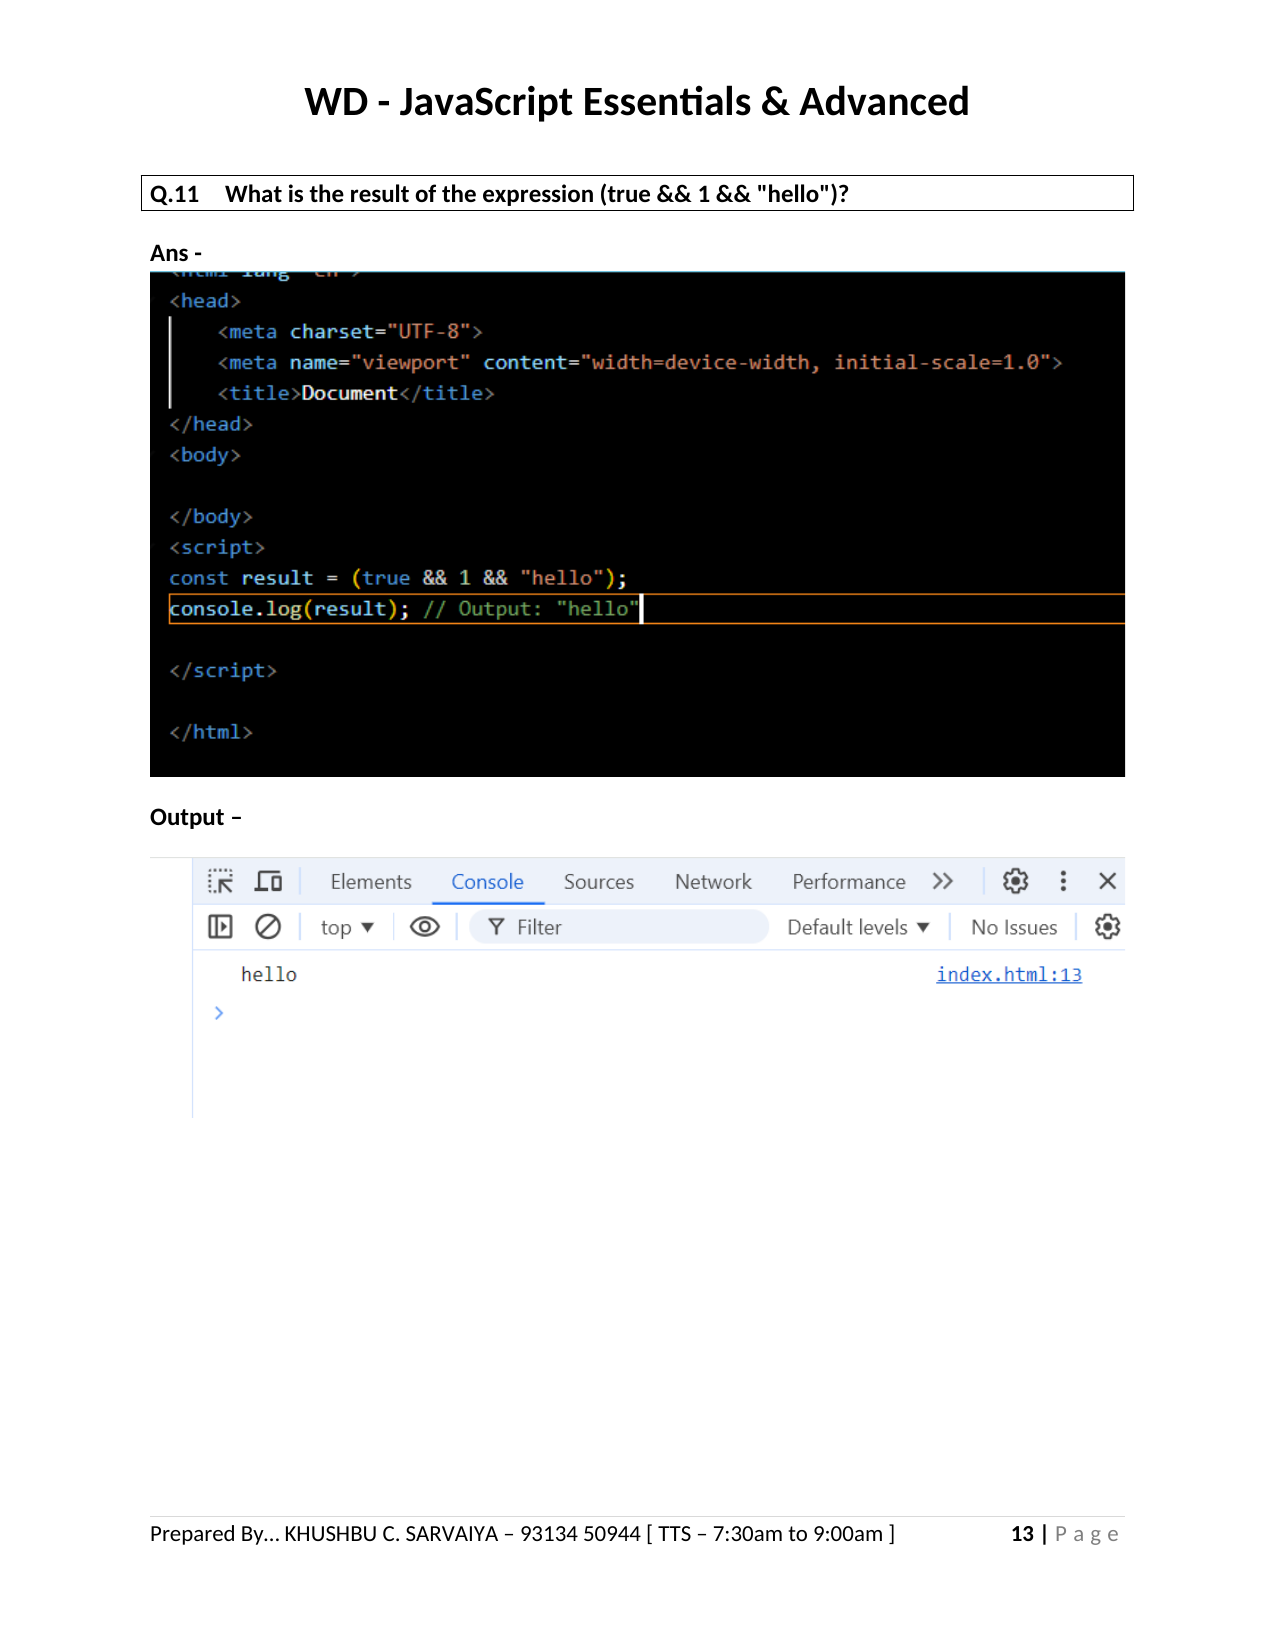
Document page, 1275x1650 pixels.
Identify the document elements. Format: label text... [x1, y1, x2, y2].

picture [150, 857, 1125, 1118]
text Output – [150, 802, 1125, 832]
text Ans - [150, 237, 1125, 271]
picture [150, 271, 1125, 777]
text Q.11 What is the result of the expression (true && 1 && "hello")? [142, 176, 1133, 210]
